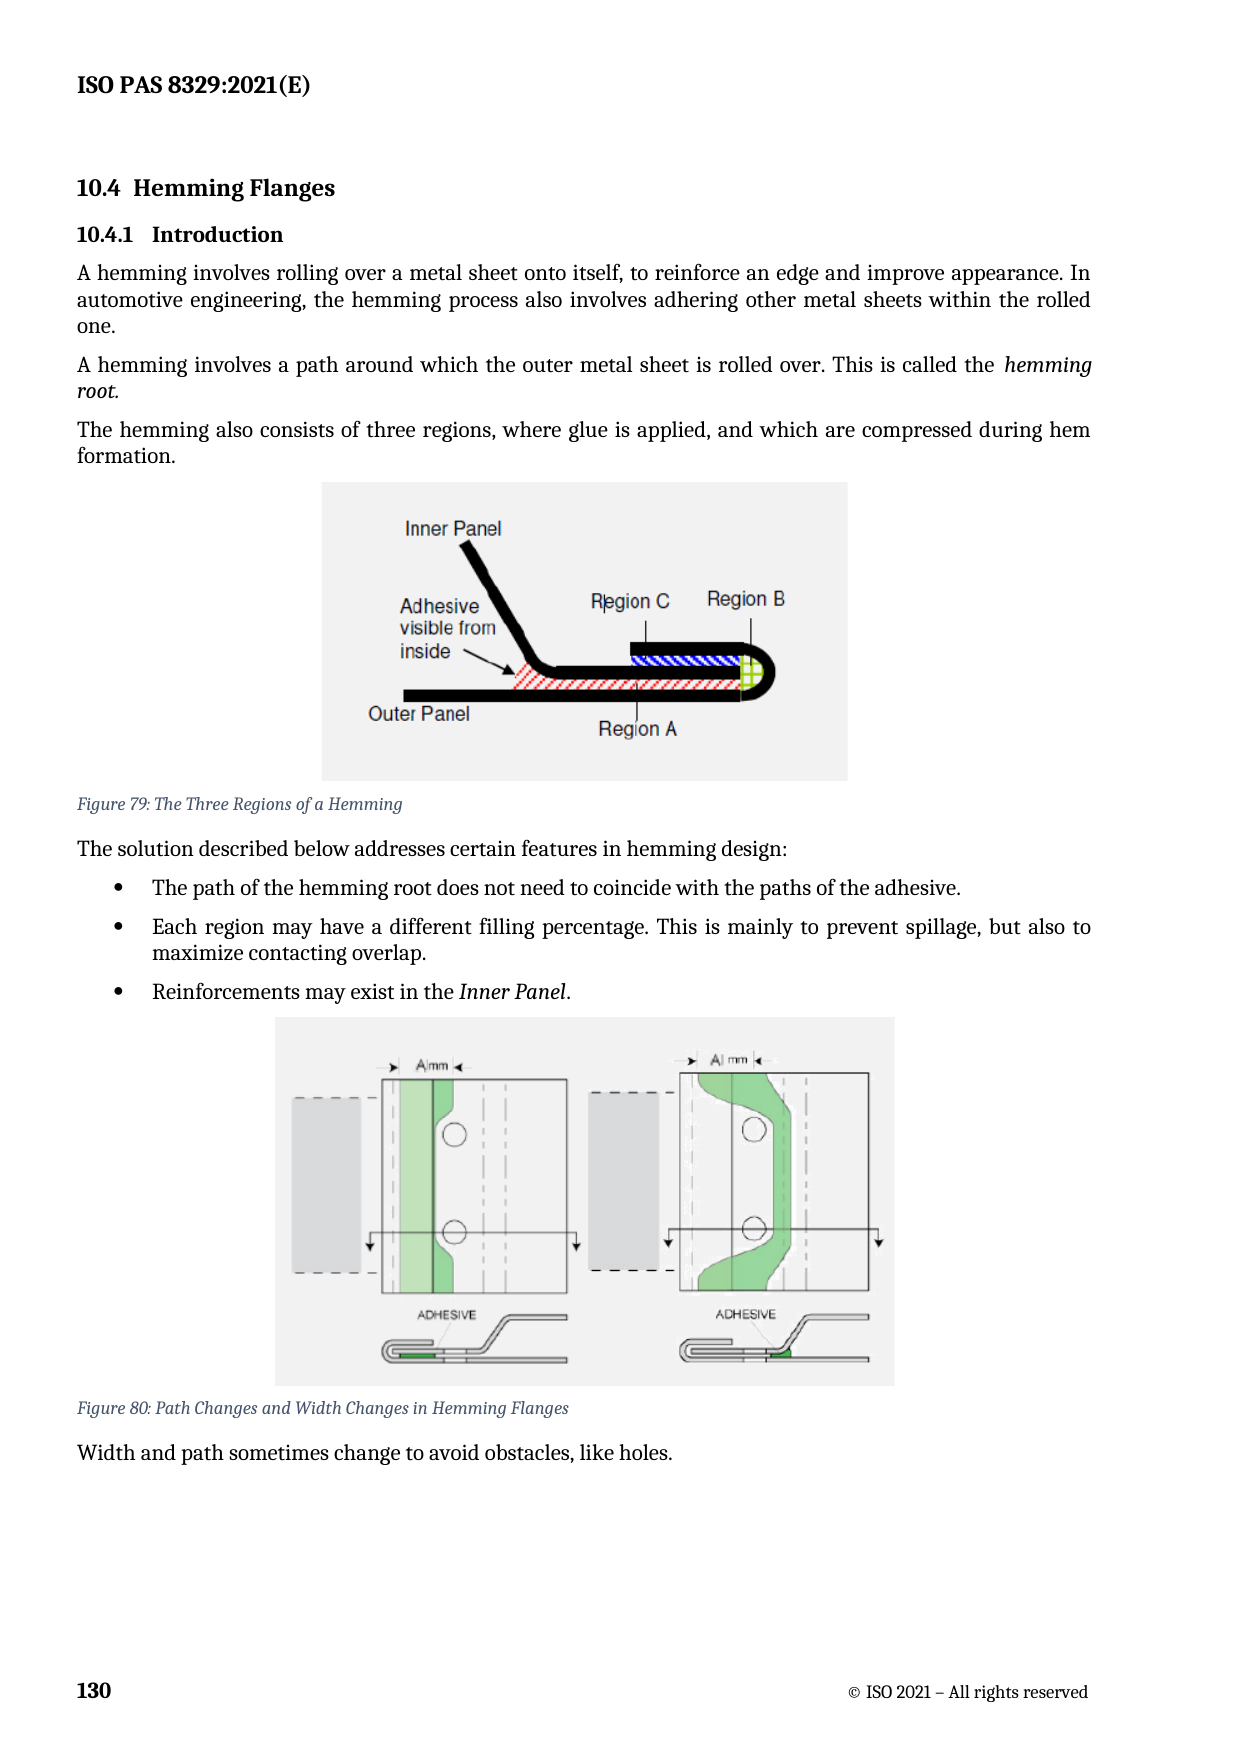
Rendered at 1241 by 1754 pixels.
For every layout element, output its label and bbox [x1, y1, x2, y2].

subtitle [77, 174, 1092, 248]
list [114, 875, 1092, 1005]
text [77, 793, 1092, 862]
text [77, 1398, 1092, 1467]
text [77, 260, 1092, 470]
picture [274, 1017, 895, 1386]
picture [321, 482, 848, 781]
